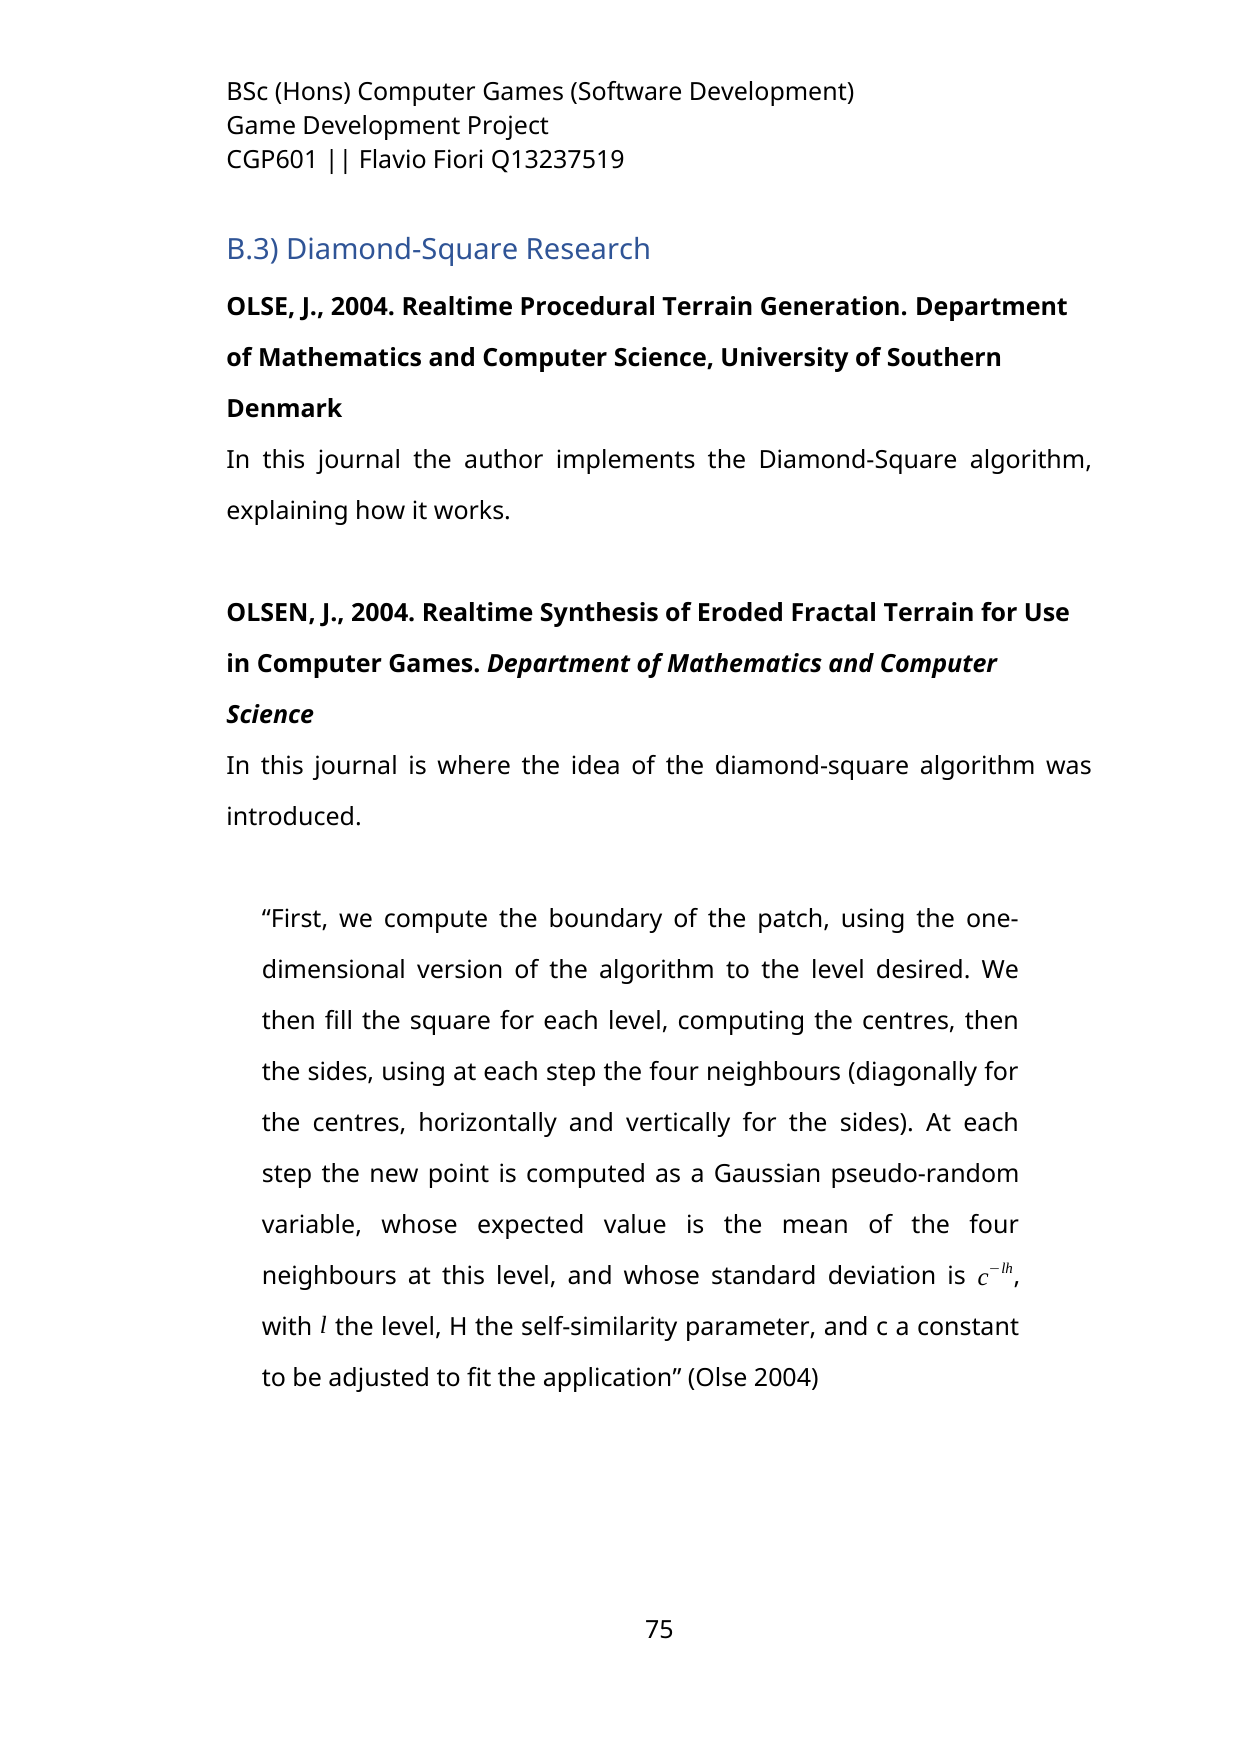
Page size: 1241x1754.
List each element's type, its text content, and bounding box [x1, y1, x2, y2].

subtitle B.3) Diamond-Square Research [226, 229, 1092, 268]
text OLSEN, J., 2004. Realtime Synthesis of Eroded Fractal Terrain for Use in Computer Games. Department of Mathematics and Computer Science [226, 594, 1092, 731]
text “First, we compute the boundary of the patch, using the one-dimensional version of the algorithm to the level desired. We then fill the square for each level, computing the centres, then the sides, using at each step the four neighbours (diagonally for the centres, horizontally and vertically for the sides). At each step the new point is computed as a Gaussian pseudo-random variable, whose expected value is the mean of the four neighbours at this level, and whose standard deviation is , with the level, H the self-similarity parameter, and c a constant to be adjusted to fit the application” (Olse 2004) [262, 901, 1020, 1394]
text In this journal the author implements the Diamond-Square algorithm, explaining how it works. [226, 441, 1092, 526]
text In this journal is where the idea of the diamond-square algorithm was introduced. [226, 747, 1092, 833]
text OLSE, J., 2004. Realtime Procedural Terrain Generation. Department of Mathematics and Computer Science, University of Southern Denmark [226, 288, 1092, 424]
